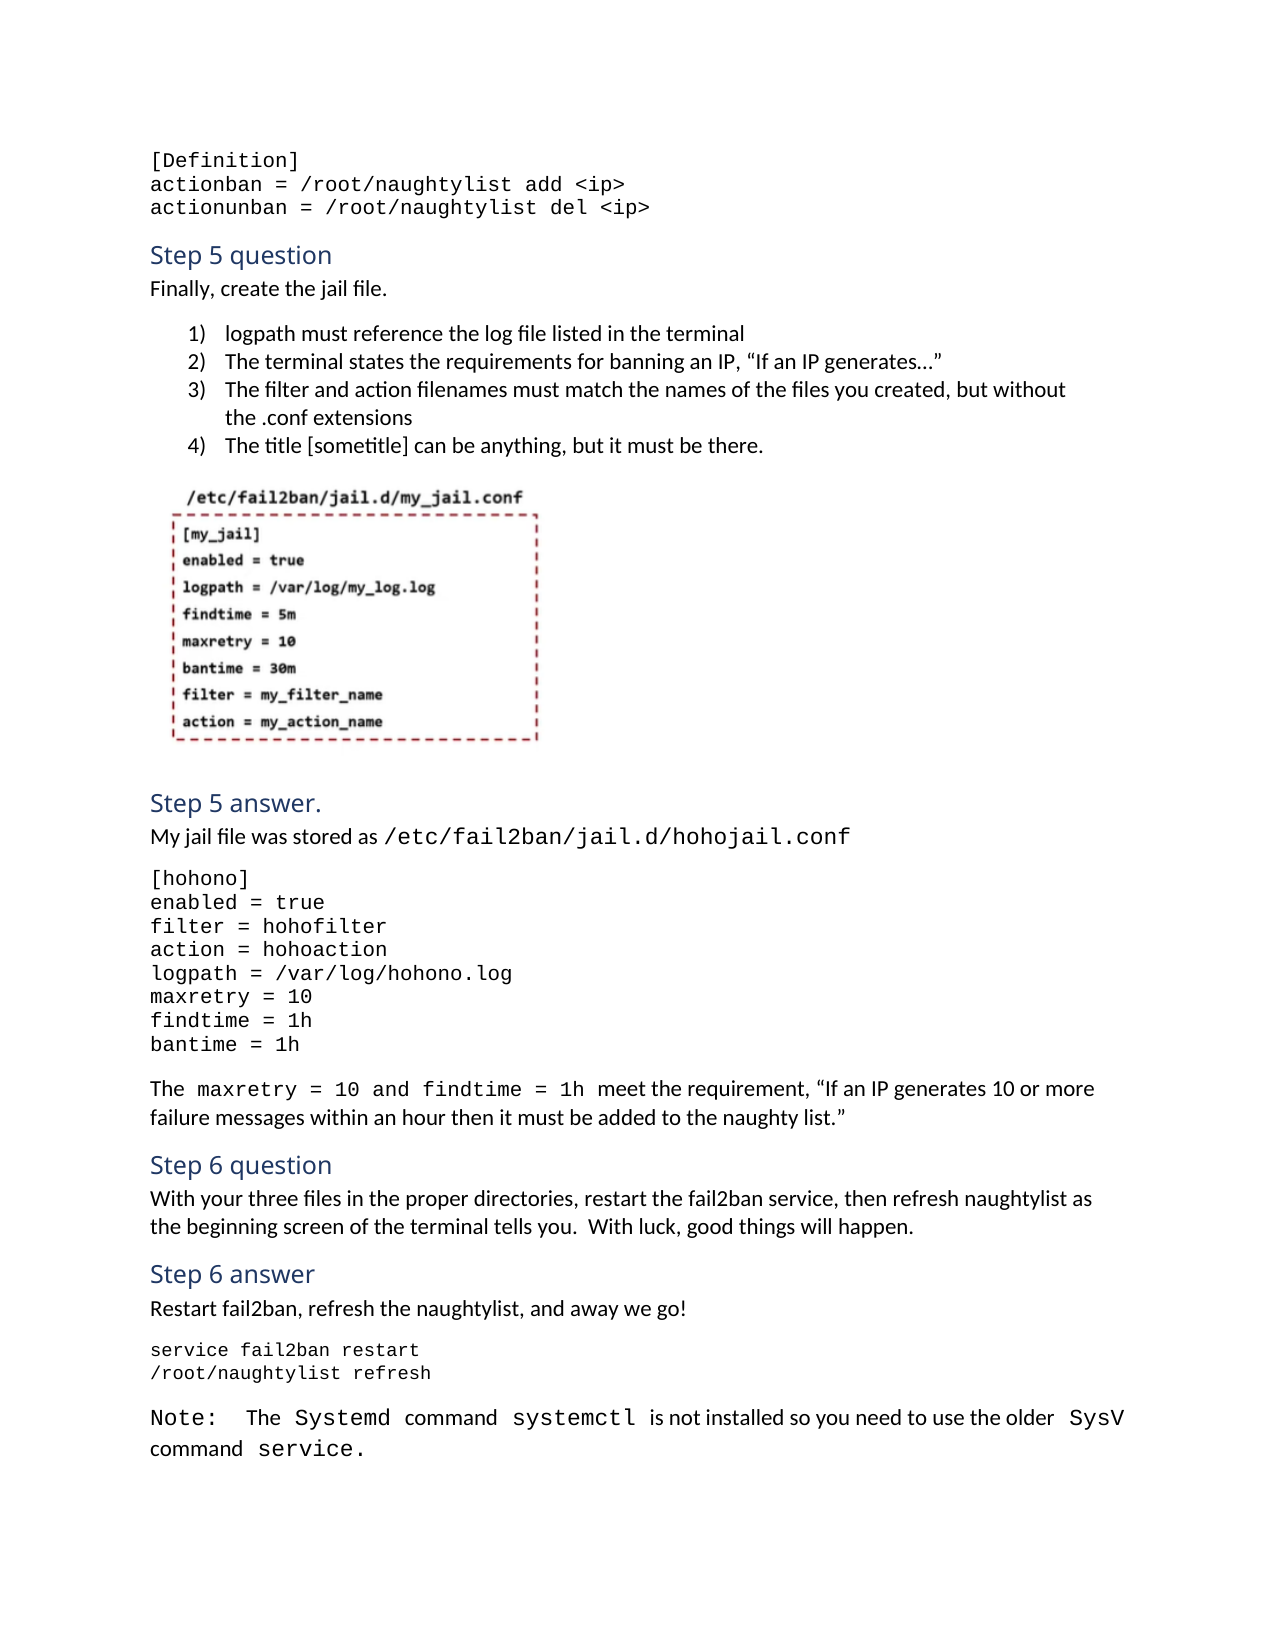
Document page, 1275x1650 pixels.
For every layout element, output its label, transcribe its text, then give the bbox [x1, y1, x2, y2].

subtitle Step 6 question [150, 1147, 1125, 1181]
list The title [sometitle] can be anything, but it must be there. [187, 431, 1125, 459]
subtitle Step 5 answer. [150, 786, 1125, 820]
subtitle Step 5 question [150, 238, 1125, 272]
picture [150, 475, 572, 769]
text With your three files in the proper directories, restart the fail2ban service, then refresh naughtylist as the beginning screen of the terminal tells you. With luck, good things will happen. [150, 1184, 1125, 1240]
text Restart fail2ban, refresh the naughtylist, and away we go! [150, 1294, 1125, 1322]
text [hohono] enabled = true filter = hohofilter action = hohoaction logpath = /var/log/hohono.log maxretry = 10 findtime = 1h bantime = 1h [150, 868, 1125, 1057]
list The terminal states the requirements for banning an IP, “If an IP generates…” [187, 347, 1125, 375]
text The maxretry = 10 and findtime = 1h meet the requirement, “If an IP generates 10 or more failure messages within an hour then it must be added to the naughty list.” [150, 1074, 1125, 1131]
list logpath must reference the log file listed in the terminal [187, 319, 1125, 347]
list The filter and action filenames must match the names of the files you created, but without the .conf extensions [187, 375, 1125, 431]
text service fail2ban restart [150, 1341, 1125, 1362]
text My jail file was stored as /etc/fail2ban/jail.d/hohojail.conf [150, 822, 1125, 852]
text Note: The Systemd command systemctl is not installed so you need to use the older SysV command service. [150, 1403, 1125, 1463]
text /root/naughtylist refresh [150, 1363, 1125, 1385]
text Finally, create the jail file. [150, 274, 1125, 302]
text [Definition] actionban = /root/naughtylist add <ip> actionunban = /root/naughtylist del <ip> [150, 150, 1125, 221]
subtitle Step 6 answer [150, 1257, 1125, 1291]
